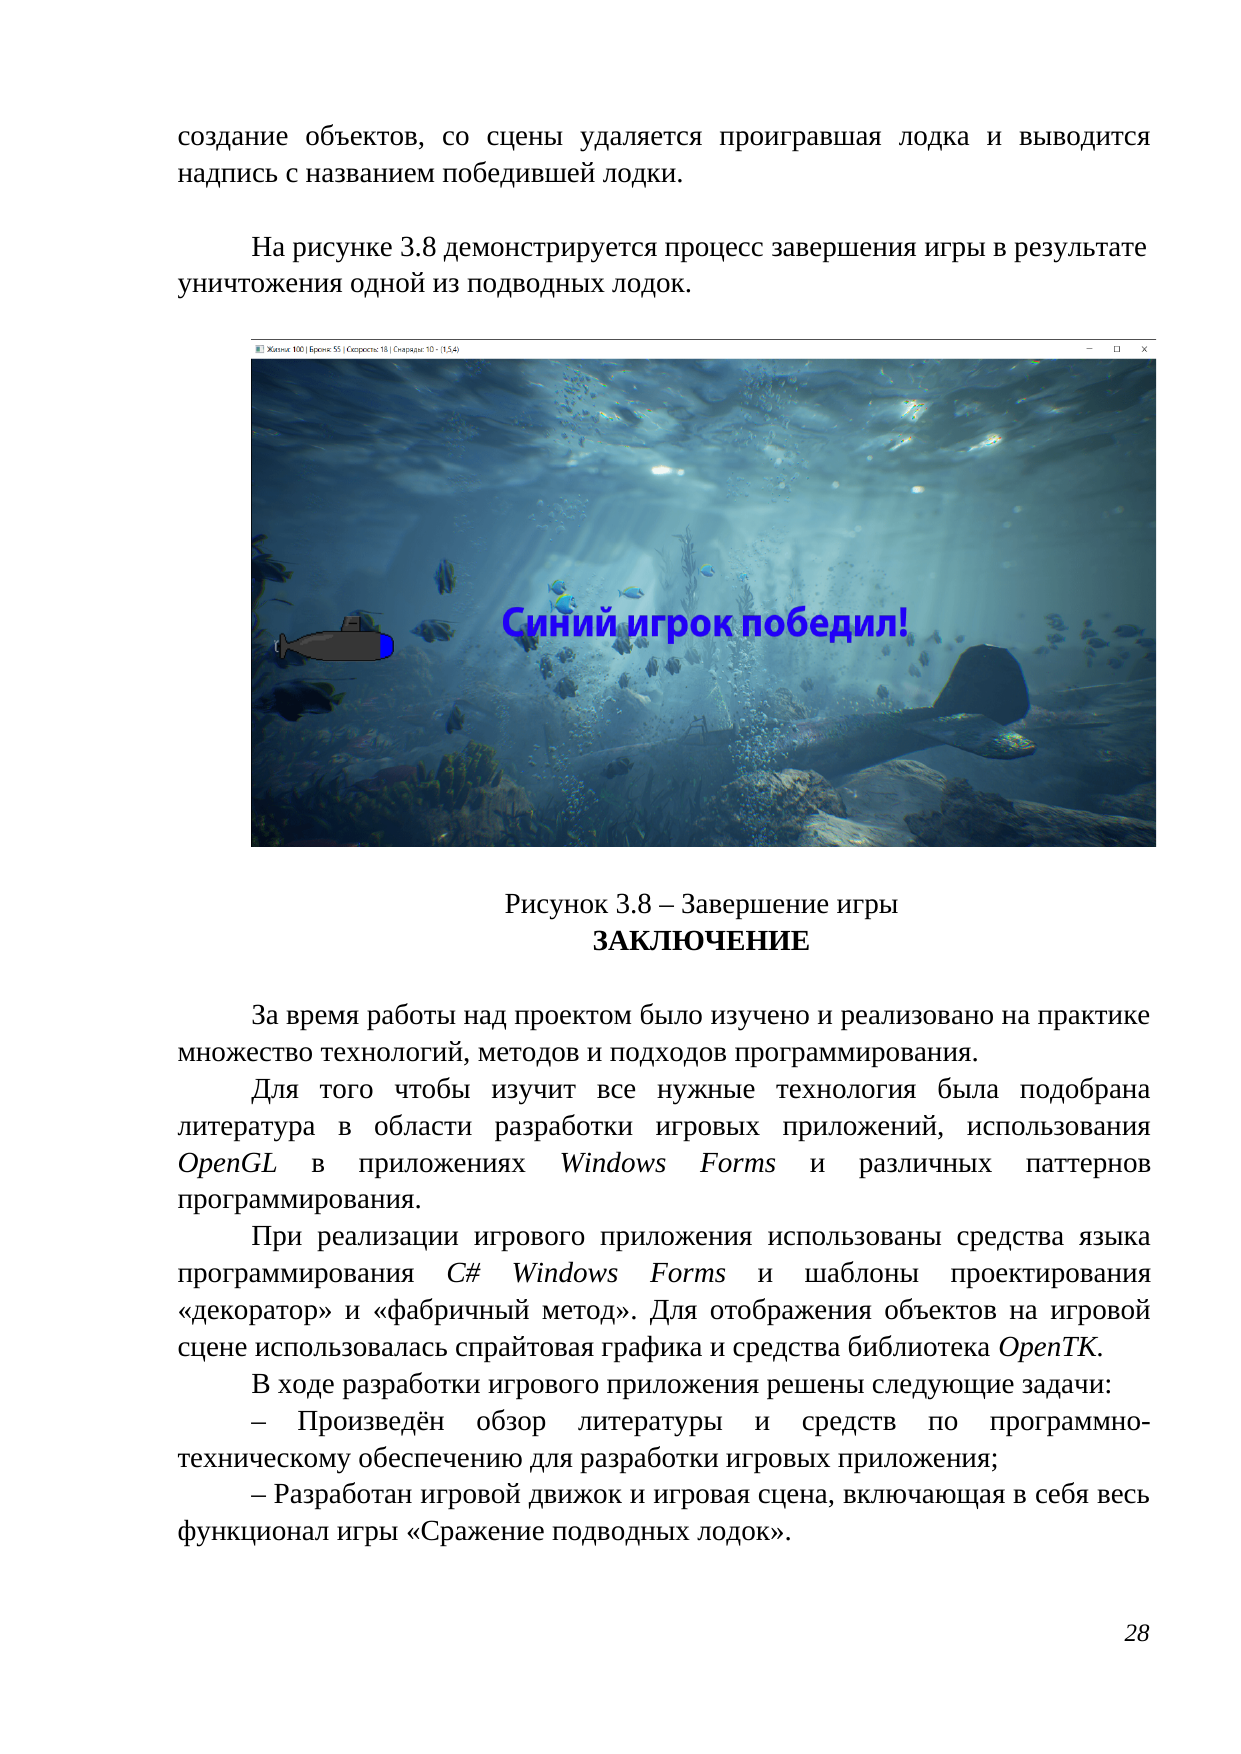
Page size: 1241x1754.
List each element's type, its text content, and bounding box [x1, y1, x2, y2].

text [177, 118, 1152, 188]
text Для того чтобы изучит все нужные технология была подобрана литература в области разработки игровых приложений, использования OpenGL в приложениях Windows Forms и различных паттернов программирования. [177, 1071, 1152, 1215]
text ЗАКЛЮЧЕНИЕ [177, 923, 1152, 957]
picture [251, 339, 1157, 847]
list При реализации игрового приложения использованы средства языка программирования C# Windows Forms и шаблоны проектирования «декоратор» и «фабричный метод». Для отображения объектов на игровой сцене использовалась спрайтовая графика и средства библиотека OpenTK. [177, 1218, 1152, 1363]
text – Разработан игровой движок и игровая сцена, включающая в себя весь функционал игры «Сражение подводных лодок». [177, 1477, 1152, 1547]
text За время работы над проектом было изучено и реализовано на практике множество технологий, методов и подходов программирования. [177, 997, 1152, 1068]
list Рисунок 3.8 – Завершение игры [177, 887, 1152, 920]
list На рисунке 3.8 демонстрируется процесс завершения игры в результате уничтожения одной из подводных лодок. [177, 229, 1152, 299]
list В ходе разработки игрового приложения решены следующие задачи: [177, 1366, 1152, 1399]
list – Произведён обзор литературы и средств по программно-техническому обеспечению для разработки игровых приложения; [177, 1403, 1152, 1473]
